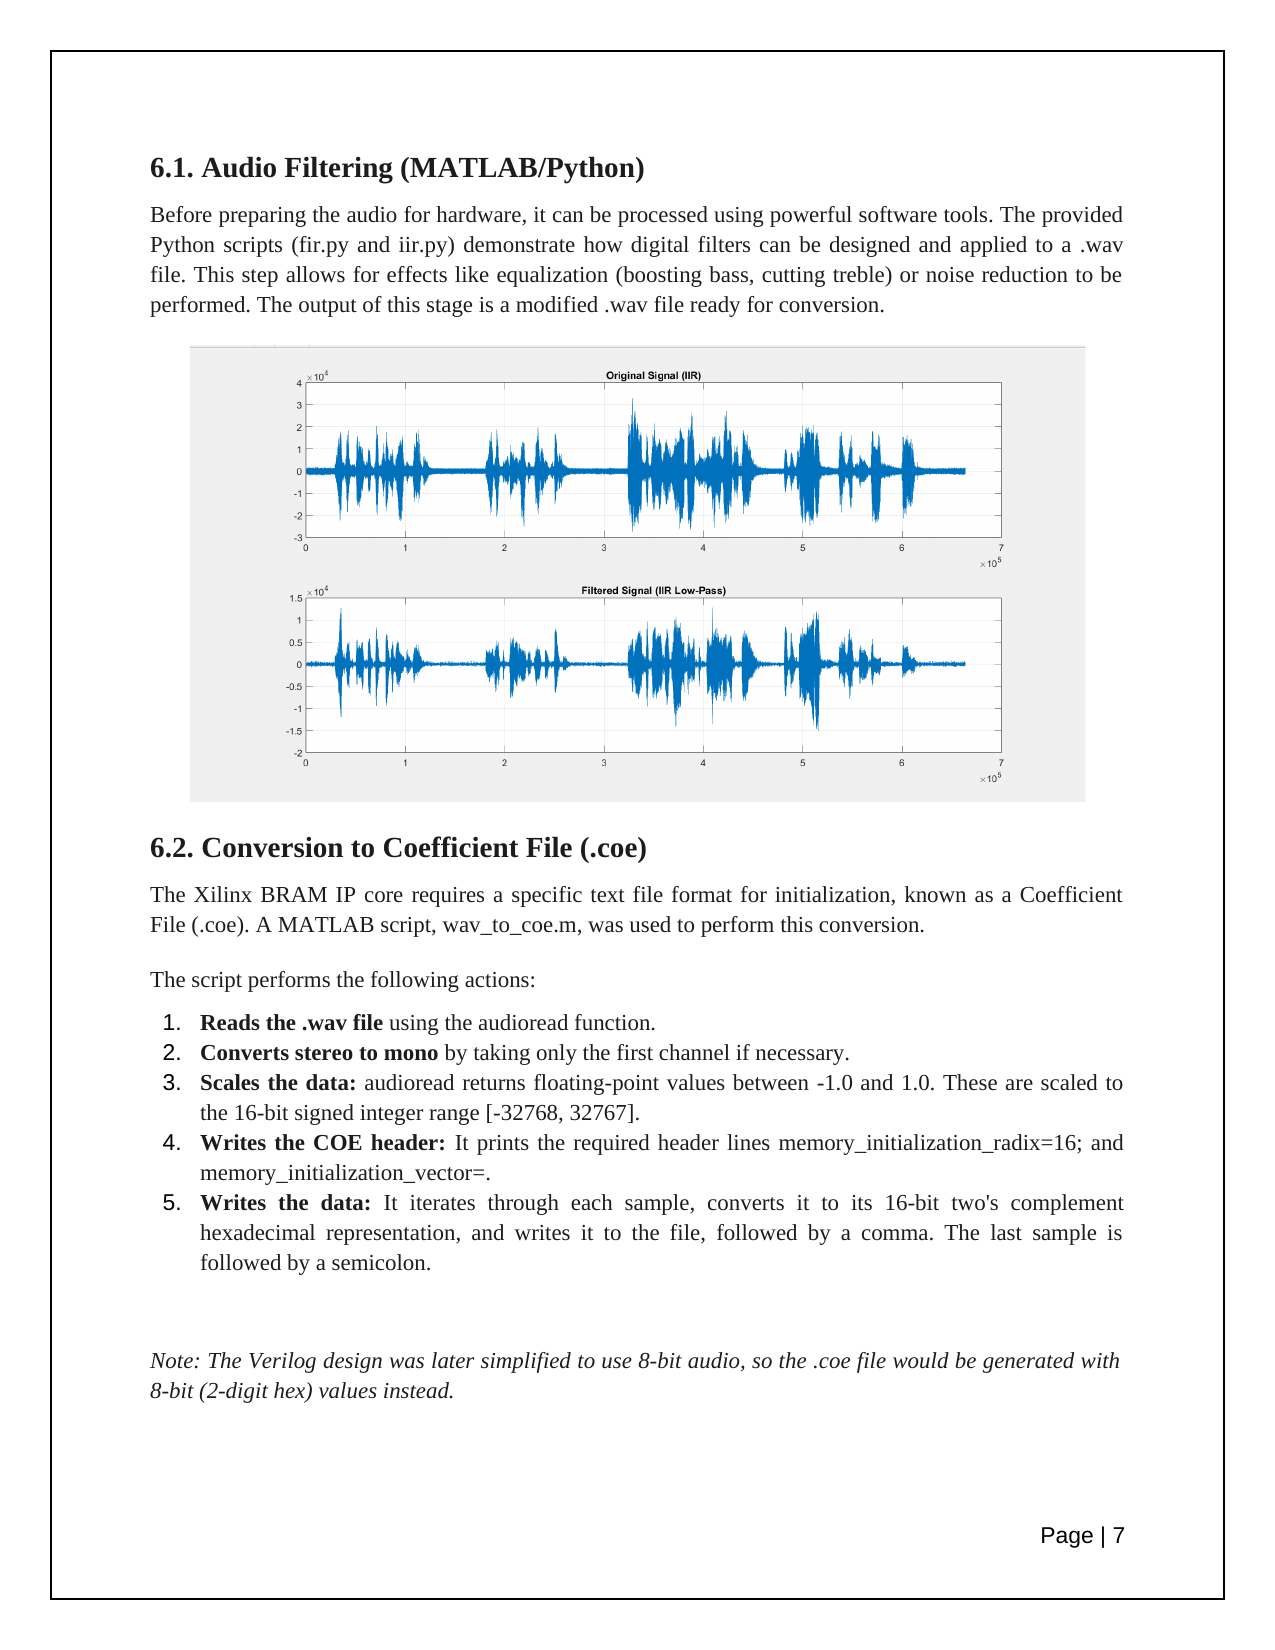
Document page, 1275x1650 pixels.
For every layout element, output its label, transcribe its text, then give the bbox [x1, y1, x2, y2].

text The Xilinx BRAM IP core requires a specific text file format for initialization, known as a Coefficient File (.coe). A MATLAB script, wav_to_coe.m, was used to perform this conversion. [150, 881, 1125, 937]
picture [189, 345, 1086, 802]
list Writes the COE header: It prints the required header lines memory_initialization_radix=16; and memory_initialization_vector=. [162, 1129, 1125, 1185]
list Scales the data: audioread returns floating-point values between -1.0 and 1.0. These are scaled to the 16-bit signed integer range [-32768, 32767]. [162, 1069, 1125, 1125]
subtitle 6.1. Audio Filtering (MATLAB/Python) [150, 150, 1125, 183]
list Converts stereo to mono by taking only the first channel if necessary. [162, 1039, 1125, 1065]
text Note: The Verilog design was later simplified to use 8-bit audio, so the .coe file would be generated with 8-bit (2-digit hex) values instead. [150, 1347, 1125, 1403]
list Writes the data: It iterates through each sample, converts it to its 16-bit two's complement hexadecimal representation, and writes it to the file, followed by a comma. The last sample is followed by a semicolon. [162, 1189, 1125, 1276]
subtitle 6.2. Conversion to Coefficient File (.coe) [150, 830, 1125, 864]
text The script performs the following actions: [150, 966, 1125, 992]
text Before preparing the audio for hardware, it can be processed using powerful software tools. The provided Python scripts (fir.py and iir.py) demonstrate how digital filters can be designed and applied to a .wav file. This step allows for effects like equalization (boosting bass, cutting treble) or noise reduction to be performed. The output of this stage is a modified .wav file ready for conversion. [150, 201, 1125, 317]
list Reads the .wav file using the audioread function. [162, 1009, 1125, 1035]
